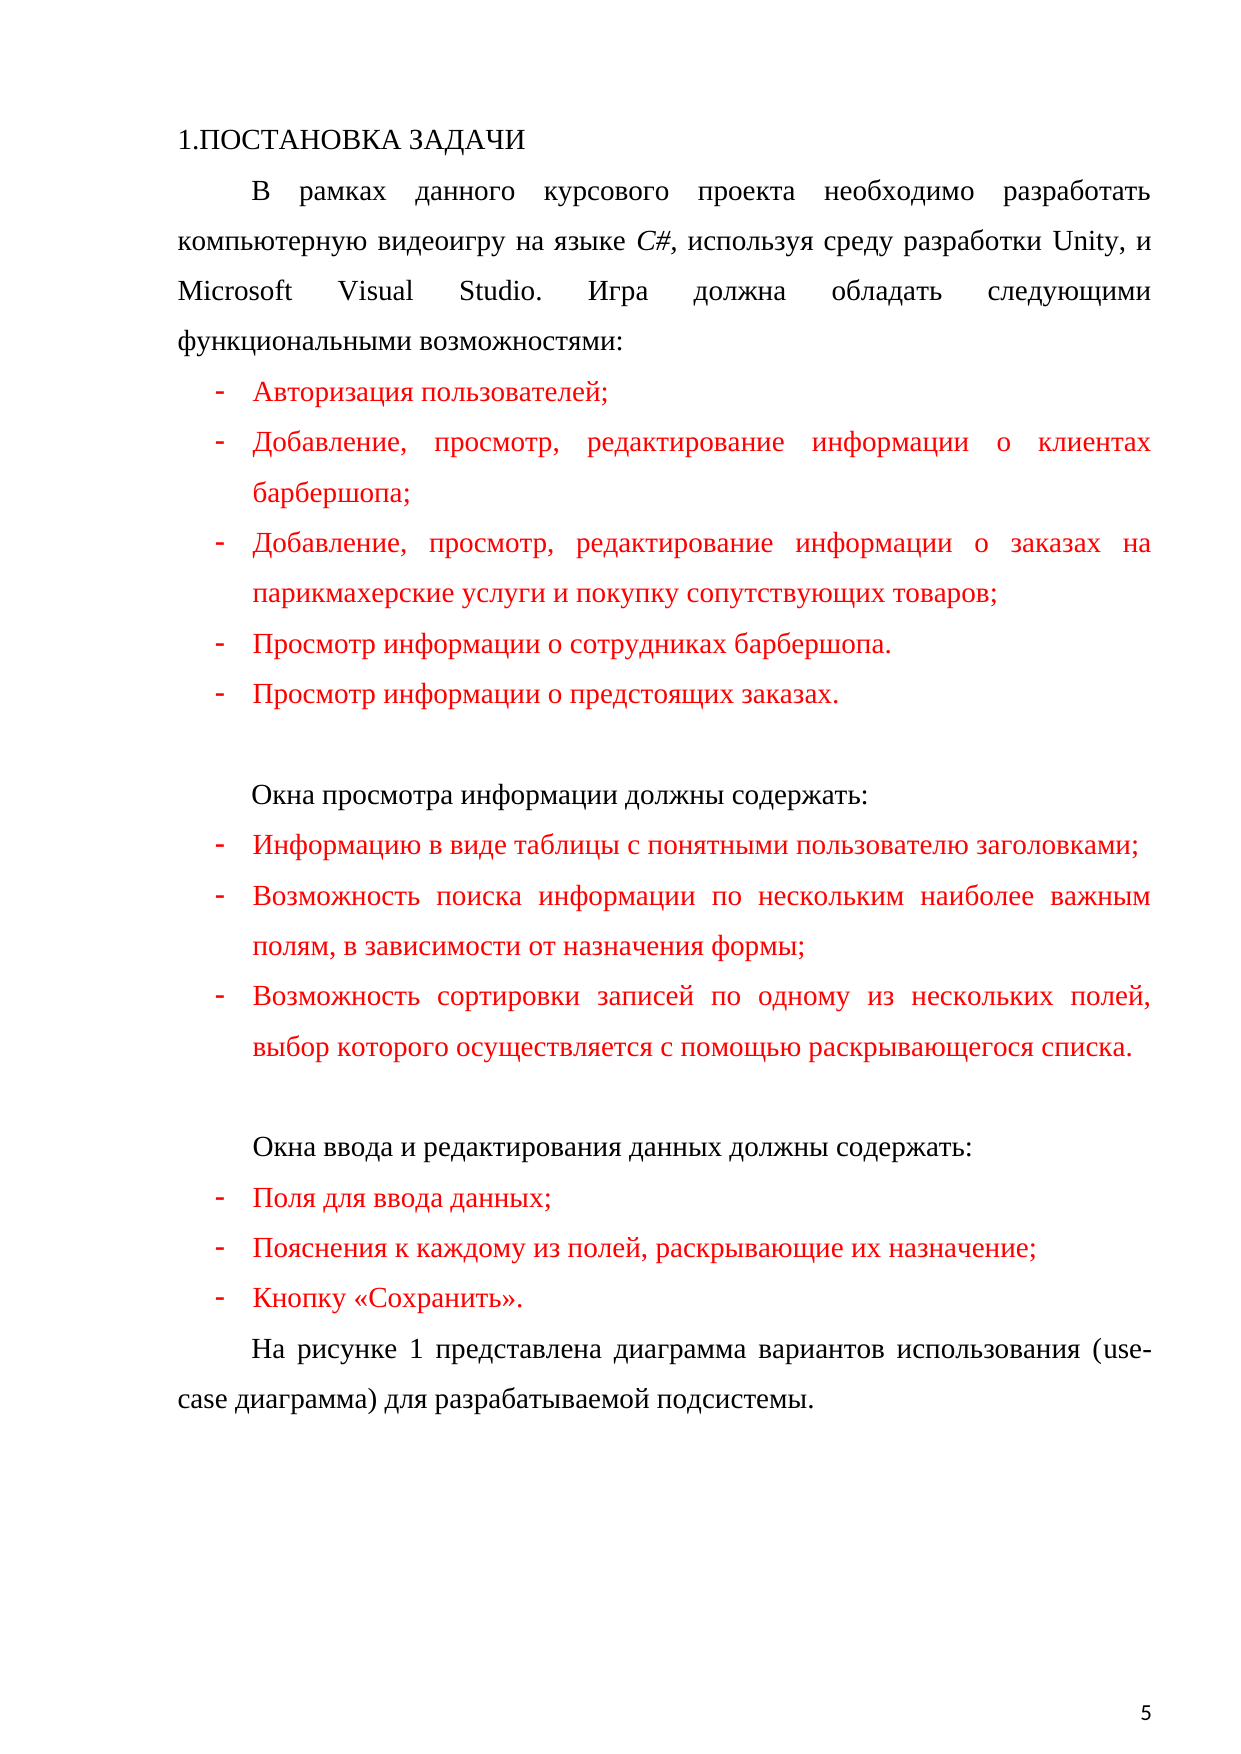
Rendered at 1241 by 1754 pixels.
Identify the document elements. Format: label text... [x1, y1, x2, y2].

list Авторизация пользователей; [215, 374, 1152, 407]
list Поля для ввода данных; [215, 1180, 1152, 1213]
text В рамках данного курсового проекта необходимо разработать компьютерную видеоигру на языке C#, используя среду разработки Unity, и Microsoft Visual Studio. Игра должна обладать следующими функциональными возможностями: [177, 173, 1152, 357]
text Окна просмотра информации должны содержать: [177, 777, 1152, 810]
list Пояснения к каждому из полей, раскрывающие их назначение; [215, 1230, 1152, 1264]
list Добавление, просмотр, редактирование информации о заказах на парикмахерские услуги и покупку сопутствующих товаров; [215, 525, 1152, 609]
list Добавление, просмотр, редактирование информации о клиентах барбершопа; [215, 424, 1152, 508]
list Возможность сортировки записей по одному из нескольких полей, выбор которого осуществляется с помощью раскрывающегося списка. [215, 978, 1152, 1062]
list Возможность поиска информации по нескольким наиболее важным полям, в зависимости от назначения формы; [215, 878, 1152, 962]
list Информацию в виде таблицы с понятными пользователю заголовками; [215, 827, 1152, 861]
text На рисунке 1 представлена диаграмма вариантов использования (use-case диаграмма) для разрабатываемой подсистемы. [177, 1331, 1152, 1415]
list Кнопку «Сохранить». [215, 1281, 1152, 1314]
list Просмотр информации о предстоящих заказах. [215, 676, 1152, 710]
subtitle 1.ПОСТАНОВКА ЗАДАЧИ [177, 122, 1152, 156]
list Окна ввода и редактирования данных должны содержать: [252, 1129, 1152, 1163]
list Просмотр информации о сотрудниках барбершопа. [215, 626, 1152, 659]
